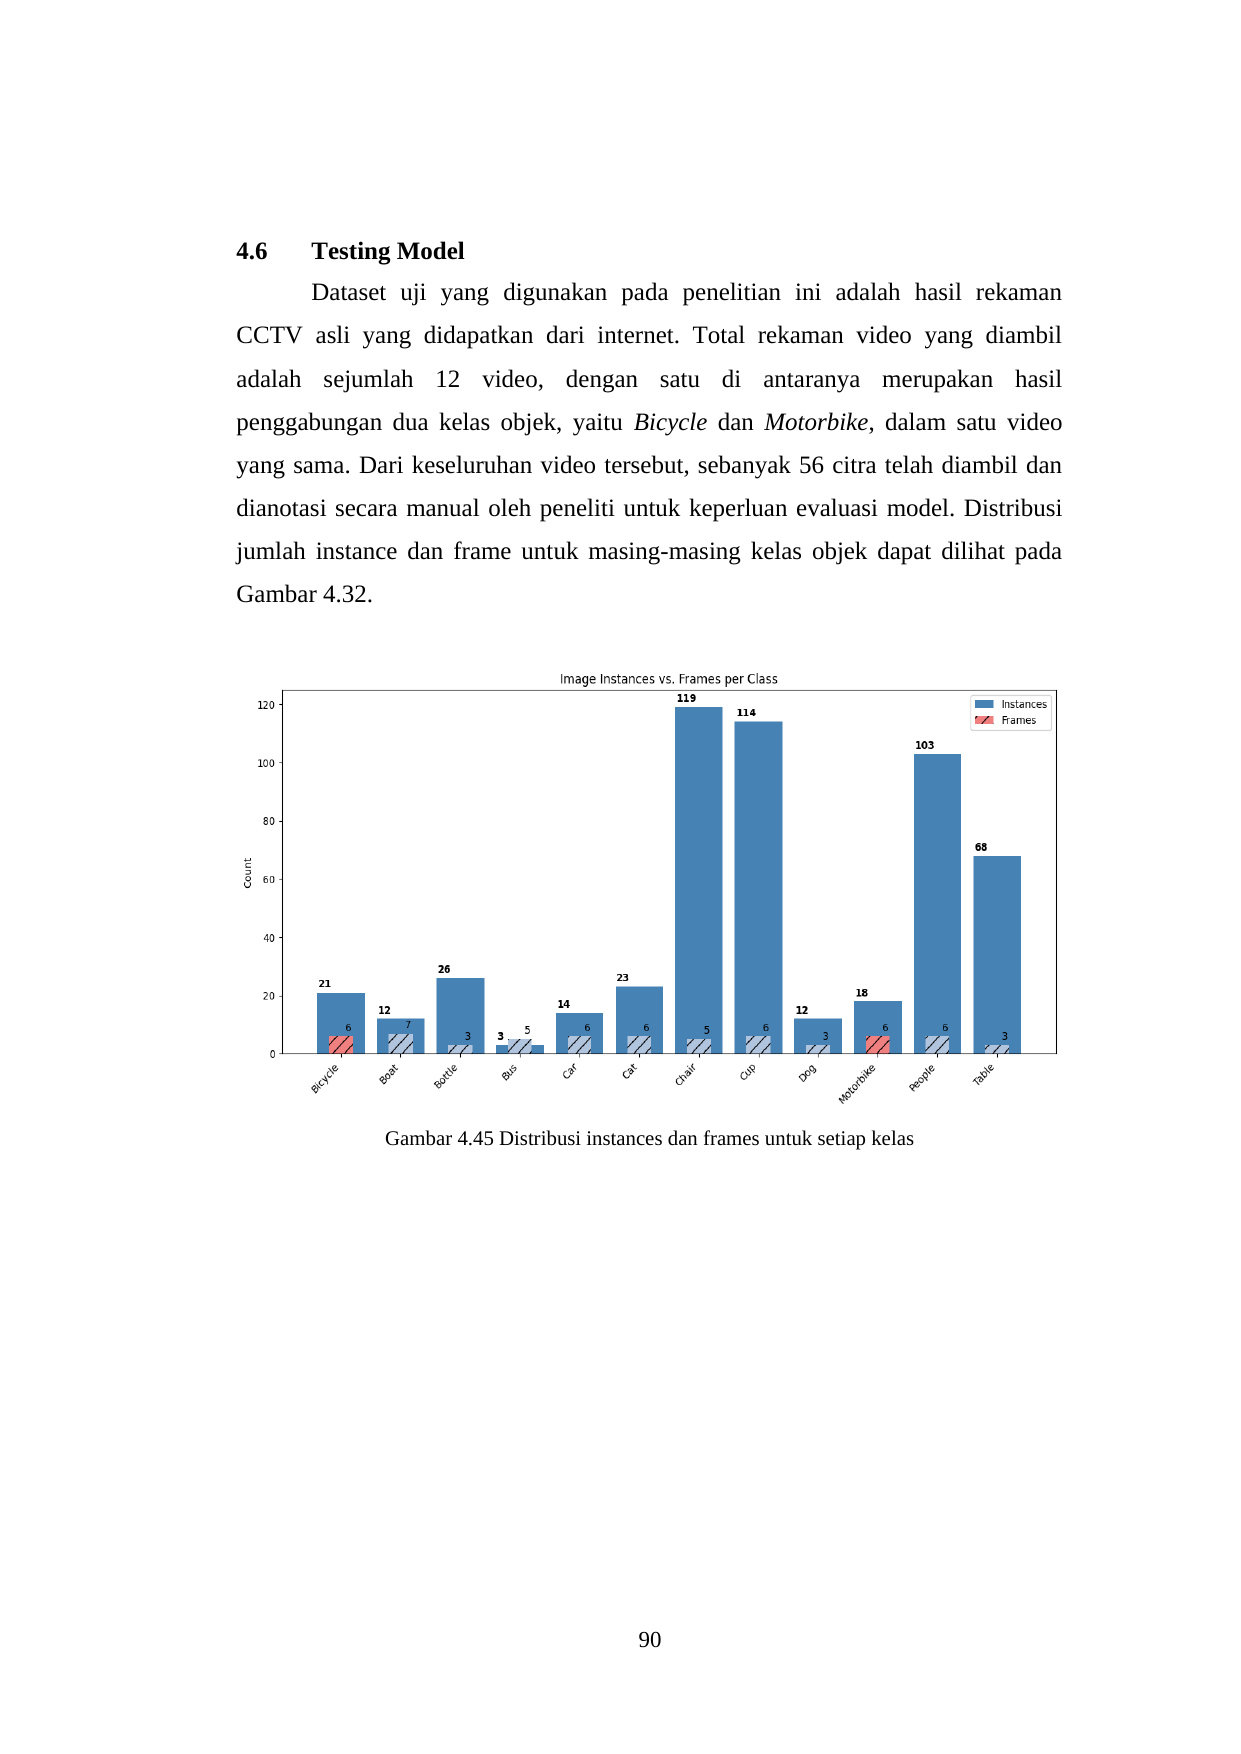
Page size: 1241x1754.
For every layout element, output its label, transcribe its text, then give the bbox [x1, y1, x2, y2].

subtitle 4.6 Testing Model [236, 236, 1063, 265]
picture [236, 665, 1062, 1113]
text Dataset uji yang digunakan pada penelitian ini adalah hasil rekaman CCTV asli yang didapatkan dari internet. Total rekaman video yang diambil adalah sejumlah 12 video, dengan satu di antaranya merupakan hasil penggabungan dua kelas objek, yaitu Bicycle dan Motorbike, dalam satu video yang sama. Dari keseluruhan video tersebut, sebanyak 56 citra telah diambil dan dianotasi secara manual oleh peneliti untuk keperluan evaluasi model. Distribusi jumlah instance dan frame untuk masing-masing kelas objek dapat dilihat pada Gambar 4.32. [236, 277, 1063, 608]
